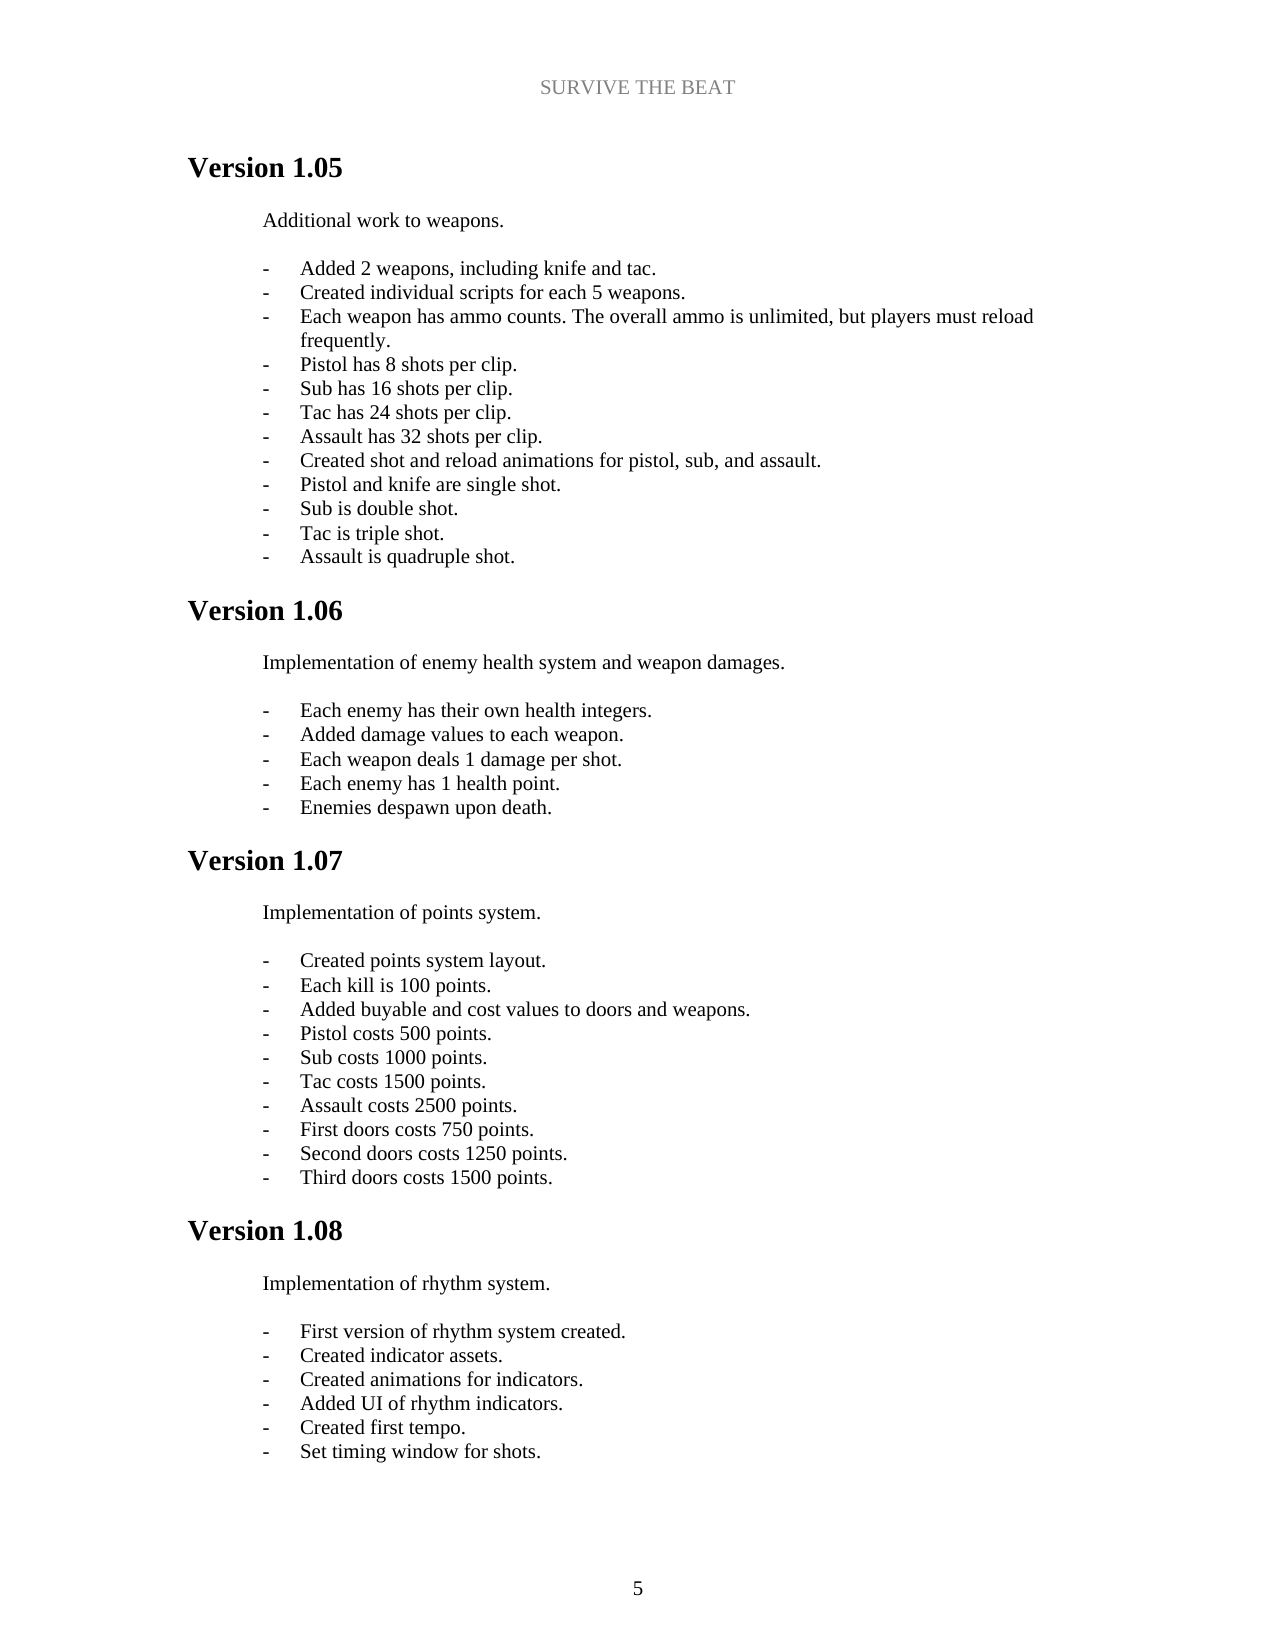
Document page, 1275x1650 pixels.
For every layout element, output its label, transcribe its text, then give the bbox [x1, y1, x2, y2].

list Added 2 weapons, including knife and tac. [262, 256, 1087, 280]
list Created animations for indicators. [262, 1367, 1087, 1391]
list First doors costs 750 points. [262, 1117, 1087, 1141]
list Each weapon has ammo counts. The overall ammo is unlimited, but players must reload frequently. [262, 304, 1087, 352]
list Created individual scripts for each 5 weapons. [262, 280, 1087, 304]
list Tac has 24 shots per clip. [262, 400, 1087, 424]
list Pistol costs 500 points. [262, 1021, 1087, 1045]
subtitle Version 1.07 [187, 843, 1087, 876]
list Pistol has 8 shots per clip. [262, 352, 1087, 376]
list Created points system layout. [262, 948, 1087, 972]
list Each weapon deals 1 damage per shot. [262, 746, 1087, 771]
subtitle Version 1.06 [187, 593, 1087, 626]
list Second doors costs 1250 points. [262, 1141, 1087, 1165]
list Created shot and reload animations for pistol, sub, and assault. [262, 448, 1087, 472]
list Tac costs 1500 points. [262, 1069, 1087, 1093]
list Added UI of rhythm indicators. [262, 1391, 1087, 1415]
list Tac is triple shot. [262, 520, 1087, 544]
list Assault is quadruple shot. [262, 544, 1087, 568]
list Added buyable and cost values to doors and weapons. [262, 997, 1087, 1021]
list Each enemy has 1 health point. [262, 771, 1087, 794]
list Each enemy has their own health integers. [262, 698, 1087, 722]
list Created first tempo. [262, 1415, 1087, 1439]
list Each kill is 100 points. [262, 972, 1087, 997]
list Created indicator assets. [262, 1343, 1087, 1367]
list Assault has 32 shots per clip. [262, 424, 1087, 448]
list Sub costs 1000 points. [262, 1045, 1087, 1069]
list First version of rhythm system created. [262, 1319, 1087, 1343]
list Third doors costs 1500 points. [262, 1165, 1087, 1189]
text Implementation of rhythm system. [187, 1271, 1087, 1295]
subtitle Version 1.08 [187, 1213, 1087, 1247]
subtitle Version 1.05 [187, 150, 1087, 183]
list Sub has 16 shots per clip. [262, 376, 1087, 400]
list Set timing window for shots. [262, 1439, 1087, 1463]
list Pistol and knife are single shot. [262, 472, 1087, 496]
text Implementation of points system. [187, 900, 1087, 924]
text Additional work to weapons. [187, 208, 1087, 232]
text Implementation of enemy health system and weapon damages. [187, 650, 1087, 674]
list Assault costs 2500 points. [262, 1093, 1087, 1117]
list Sub is double shot. [262, 496, 1087, 520]
list Added damage values to each weapon. [262, 722, 1087, 746]
list Enemies despawn upon death. [262, 794, 1087, 819]
